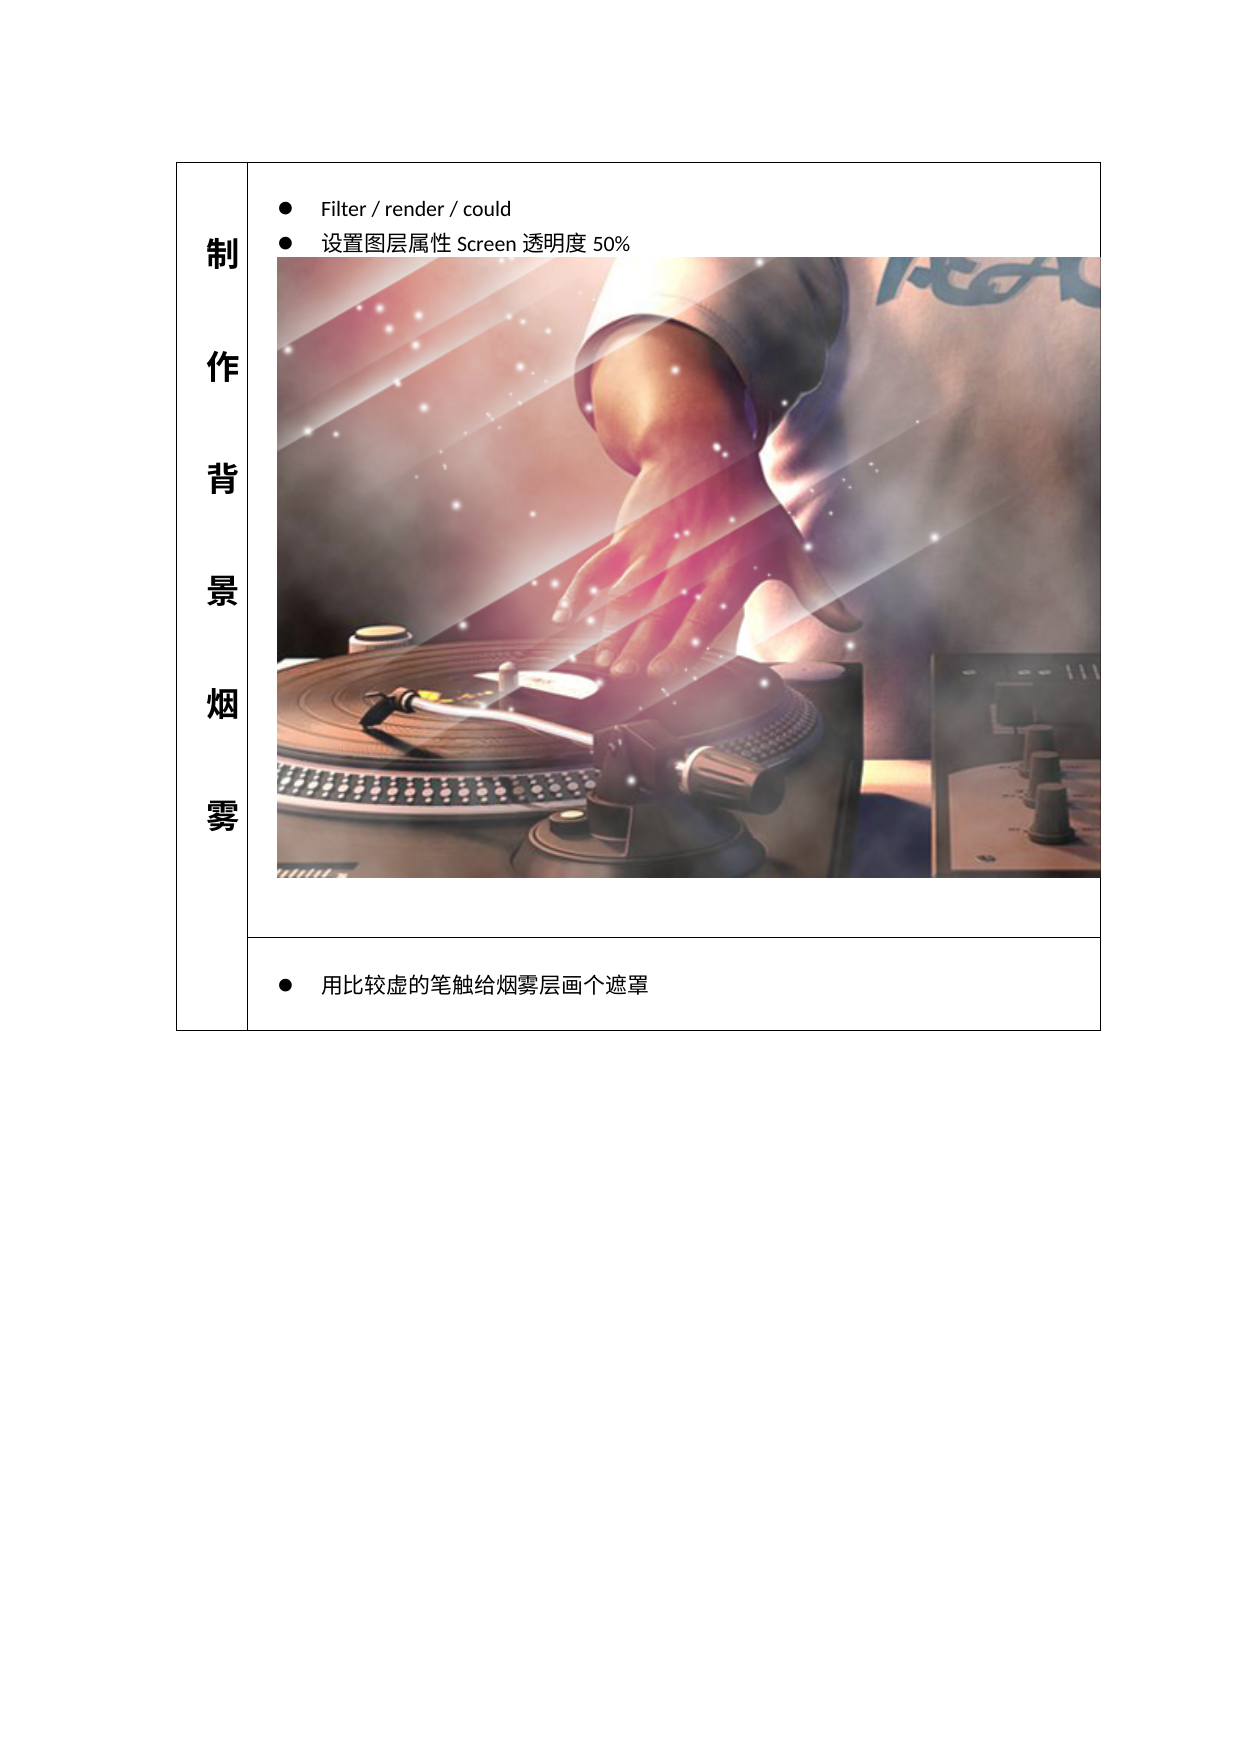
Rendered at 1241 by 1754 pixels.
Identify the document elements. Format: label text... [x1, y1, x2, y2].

table_cell Filter / render / could 设置图层属性 Screen 透明度 50% [248, 163, 1100, 937]
table_cell 制作背景烟雾 [177, 163, 247, 1030]
picture [277, 257, 1101, 878]
table_cell 用比较虚的笔触给烟雾层画个遮罩 [248, 938, 1100, 1030]
